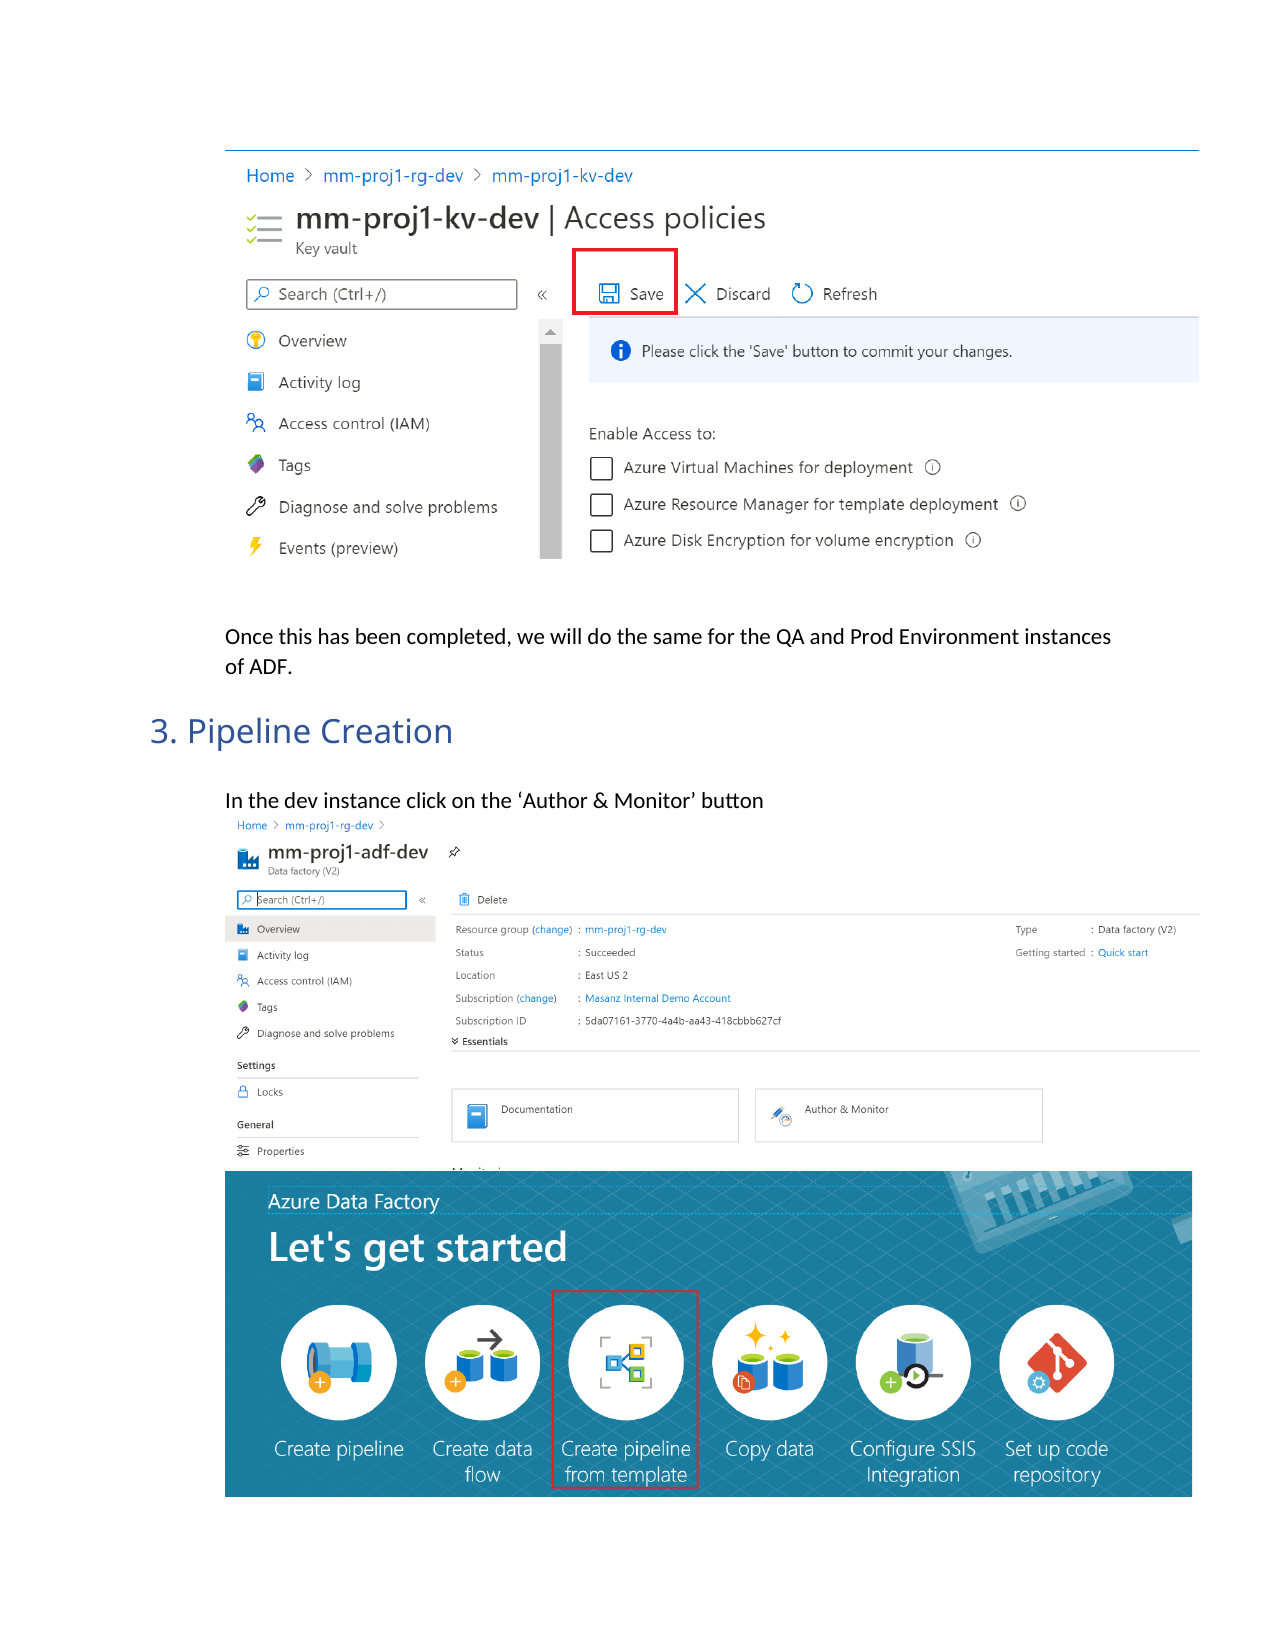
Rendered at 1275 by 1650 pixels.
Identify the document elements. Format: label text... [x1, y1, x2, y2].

picture [225, 1171, 1193, 1497]
picture [225, 150, 1200, 560]
list In the dev instance click on the ‘Author & Monitor’ button [225, 787, 1125, 814]
list Once this has been completed, we will do the same for the QA and Prod Environment instances of ADF. [225, 622, 1125, 680]
picture [225, 816, 1200, 1170]
subtitle 3. Pipeline Creation [150, 707, 1125, 753]
